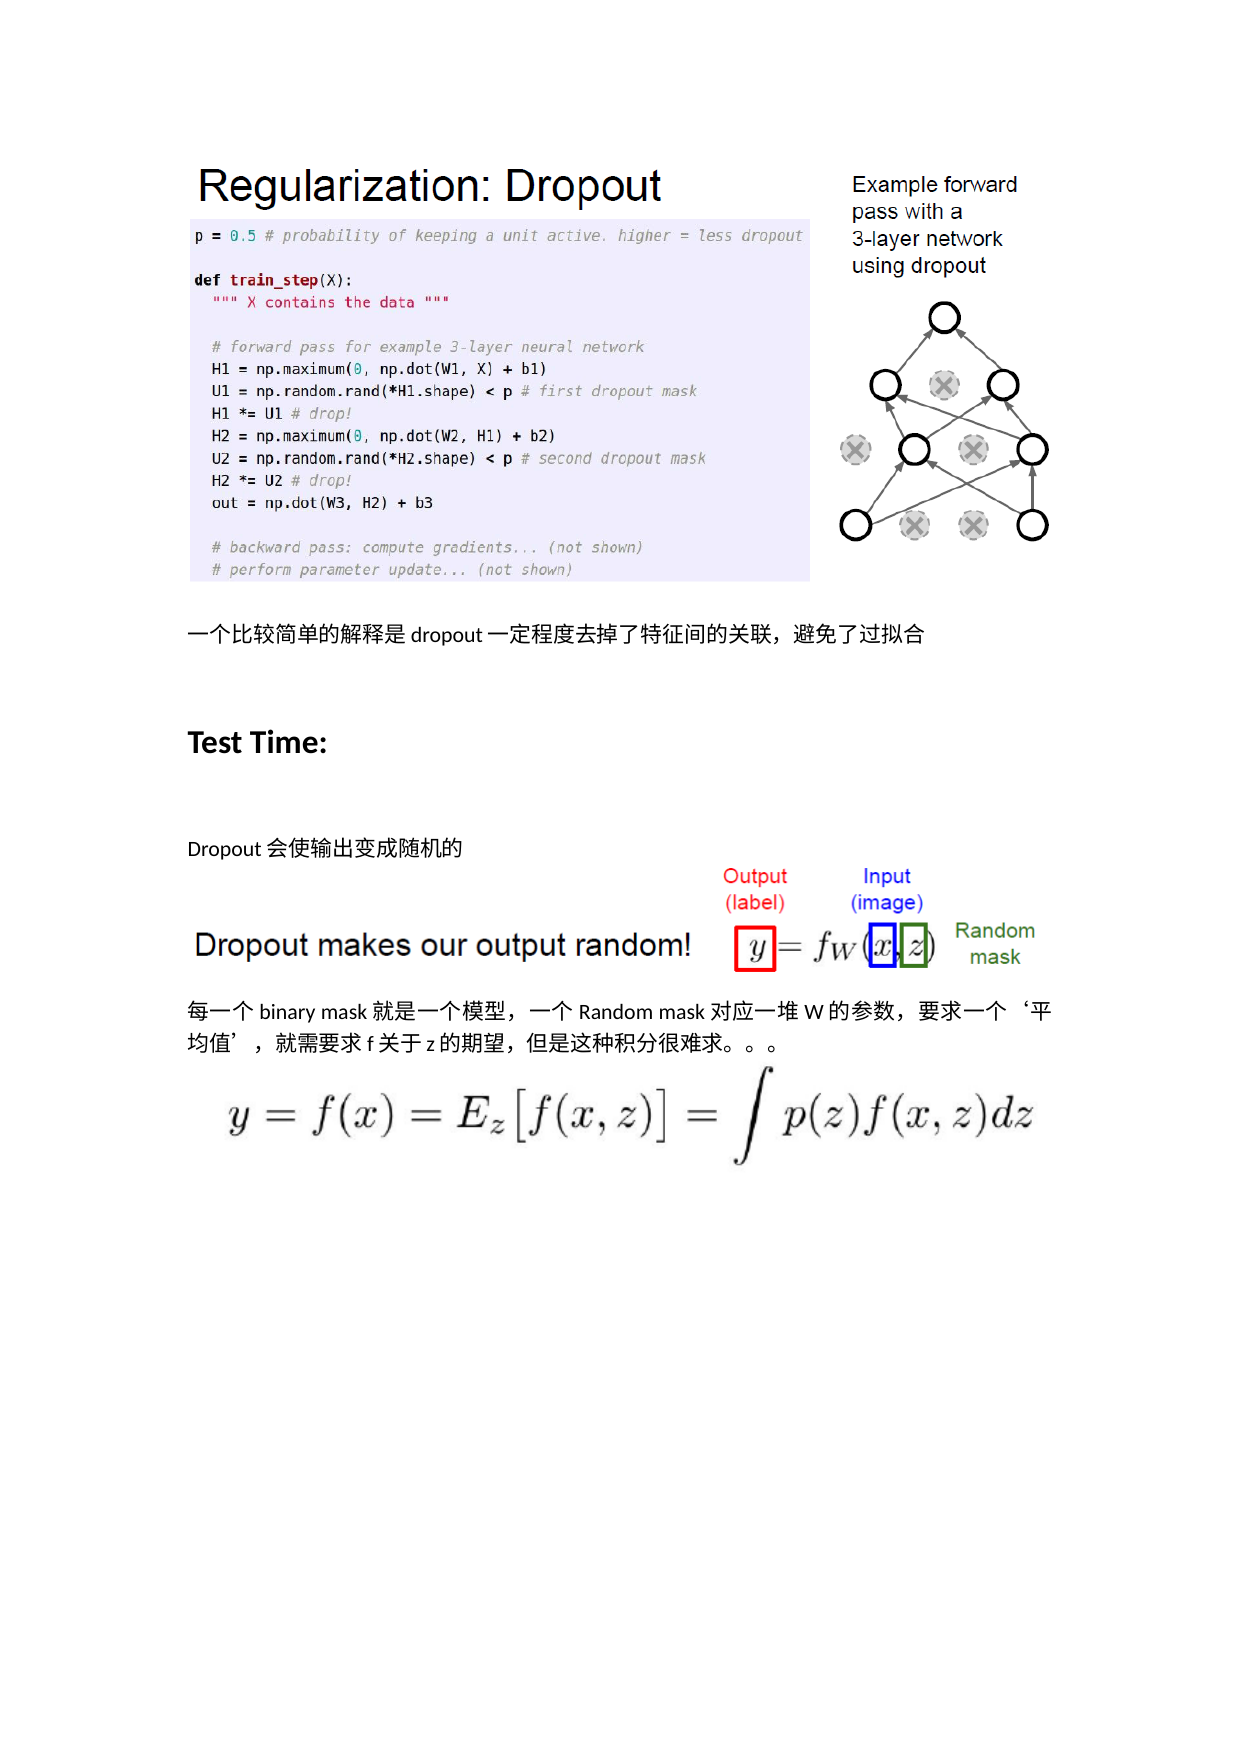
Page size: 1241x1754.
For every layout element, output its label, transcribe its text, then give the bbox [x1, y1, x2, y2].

text 一个比较简单的解释是dropout一定程度去掉了特征间的关联，避免了过拟合 [187, 617, 1053, 649]
picture [187, 1058, 1053, 1181]
text 每一个binary mask就是一个模型，一个Random mask对应一堆W的参数，要求一个‘平均值’，就需要求f关于z的期望，但是这种积分很难求。。。 [187, 993, 1053, 1058]
subtitle Test Time: [187, 709, 1053, 774]
picture [187, 162, 1053, 582]
picture [187, 863, 1053, 979]
text Dropout 会使输出变成随机的 [187, 831, 1053, 863]
